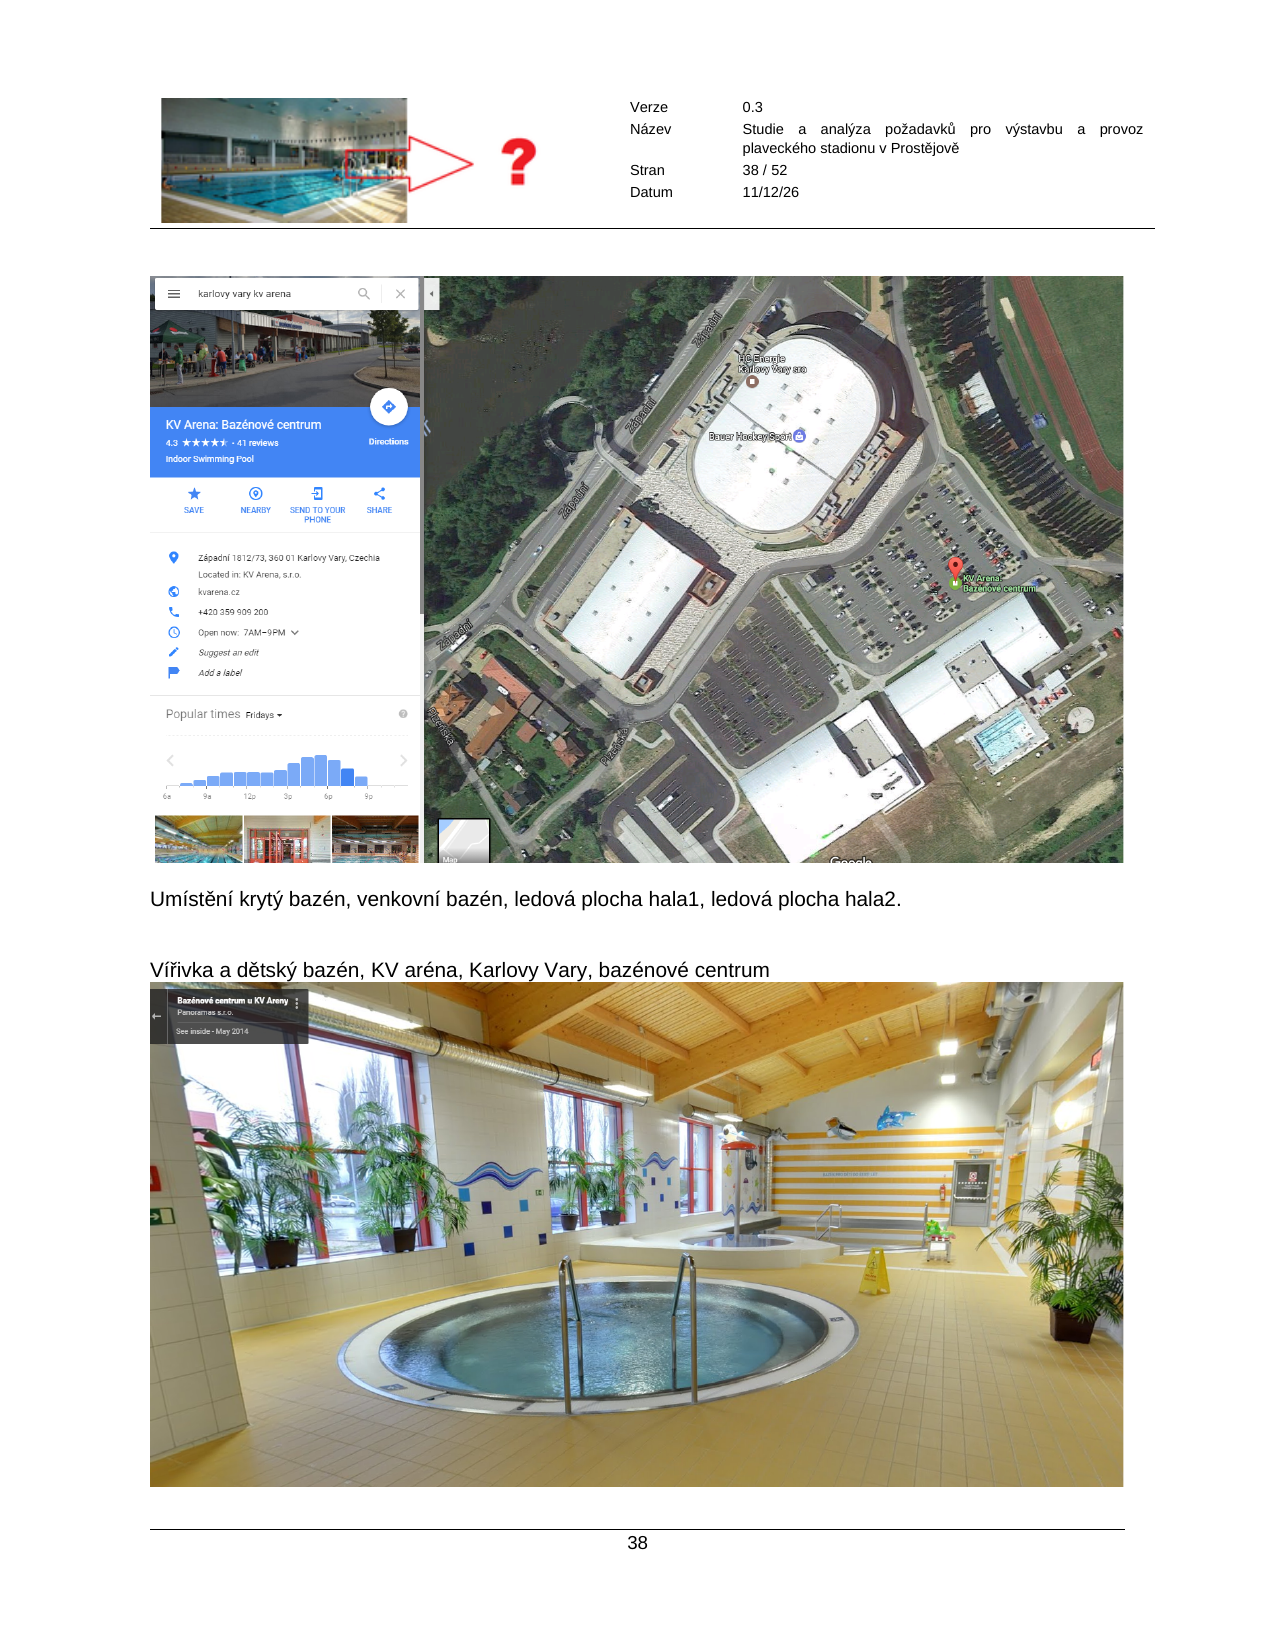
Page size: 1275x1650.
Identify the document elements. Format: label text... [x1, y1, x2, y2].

text Umístění krytý bazén, venkovní bazén, ledová plocha hala1, ledová plocha hala2. [150, 886, 1125, 910]
text Vířivka a dětský bazén, KV aréna, Karlovy Vary, bazénové centrum [150, 958, 1125, 982]
picture [150, 982, 1124, 1487]
picture [161, 98, 619, 223]
picture [150, 276, 1124, 863]
